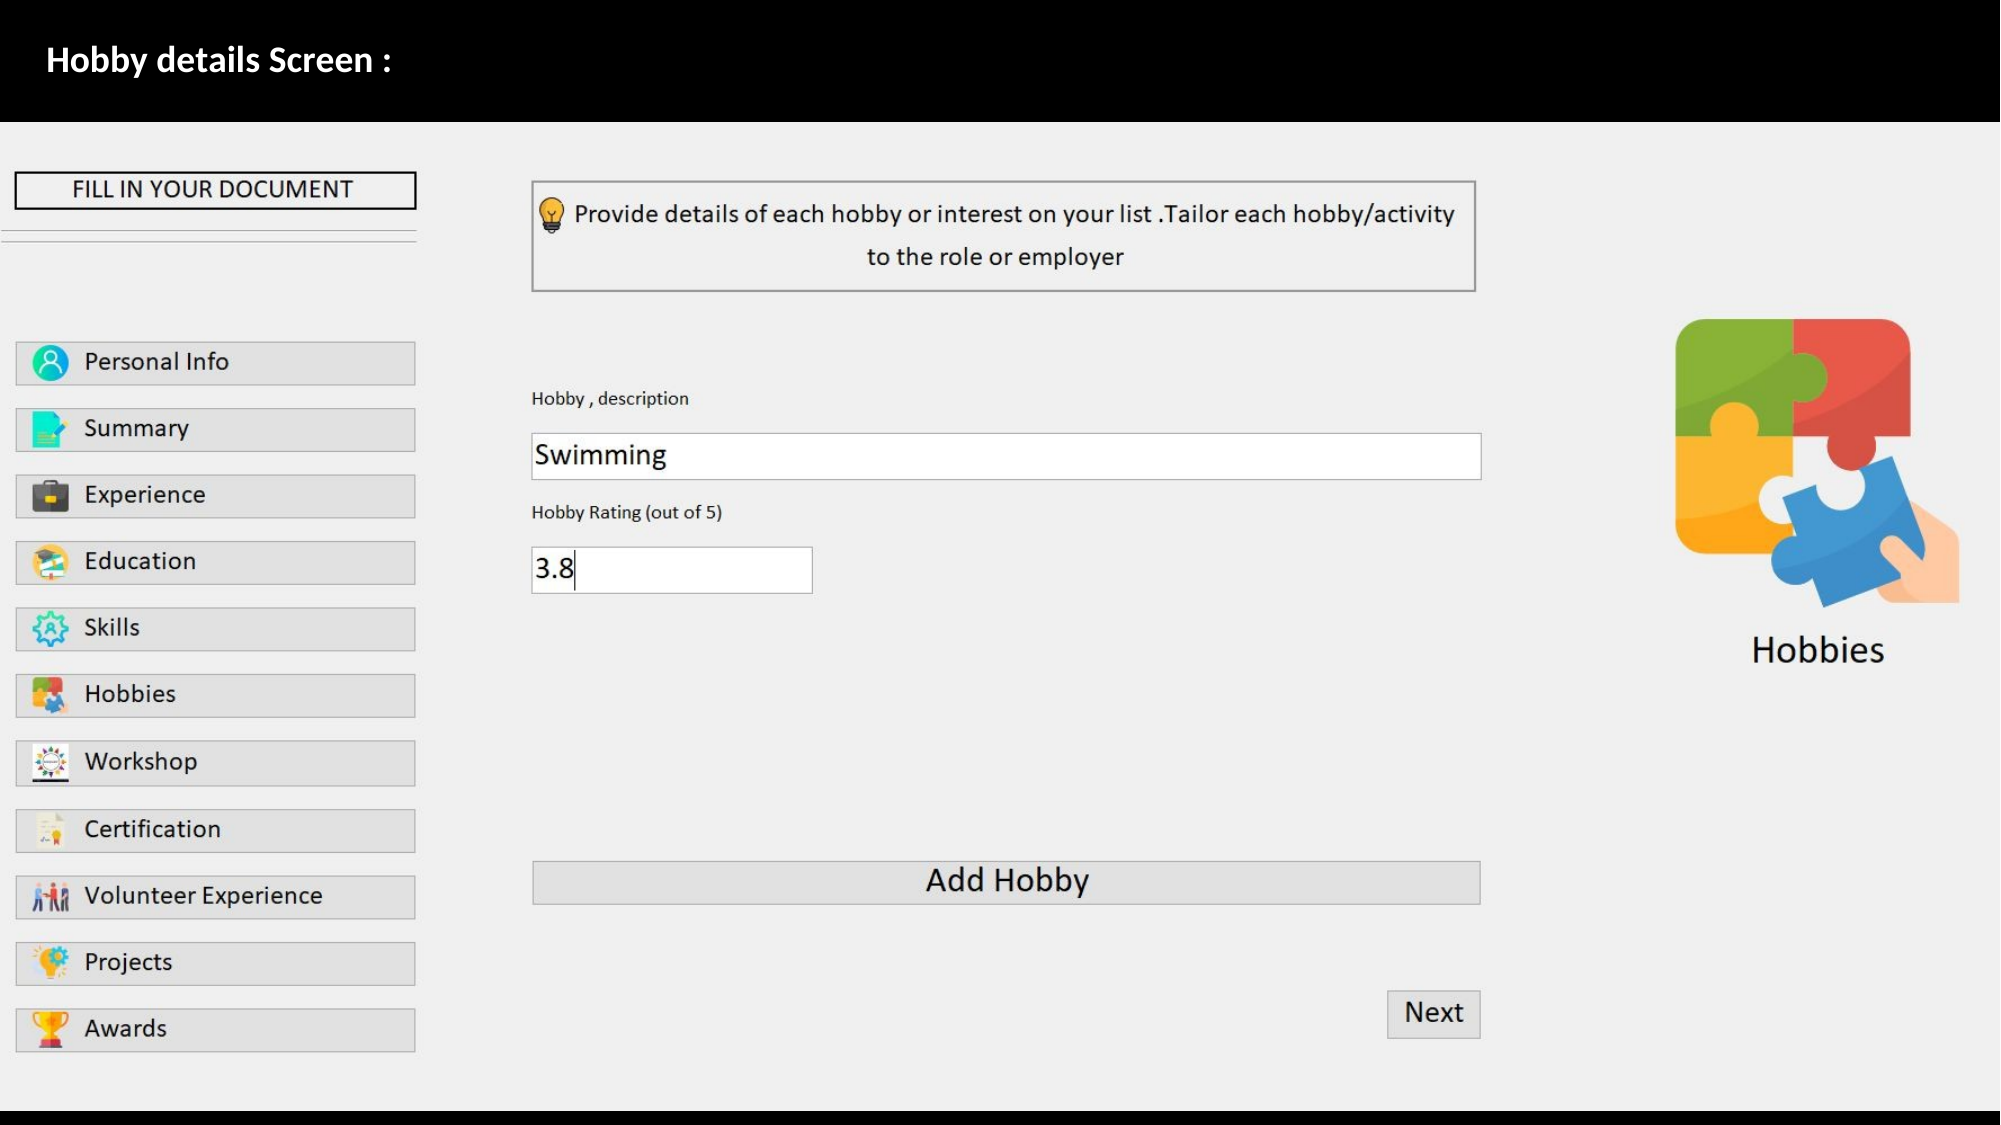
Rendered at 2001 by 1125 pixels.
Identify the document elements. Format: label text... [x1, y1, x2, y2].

picture [0, 122, 2001, 1111]
text Hobby details Screen : [46, 36, 2000, 82]
